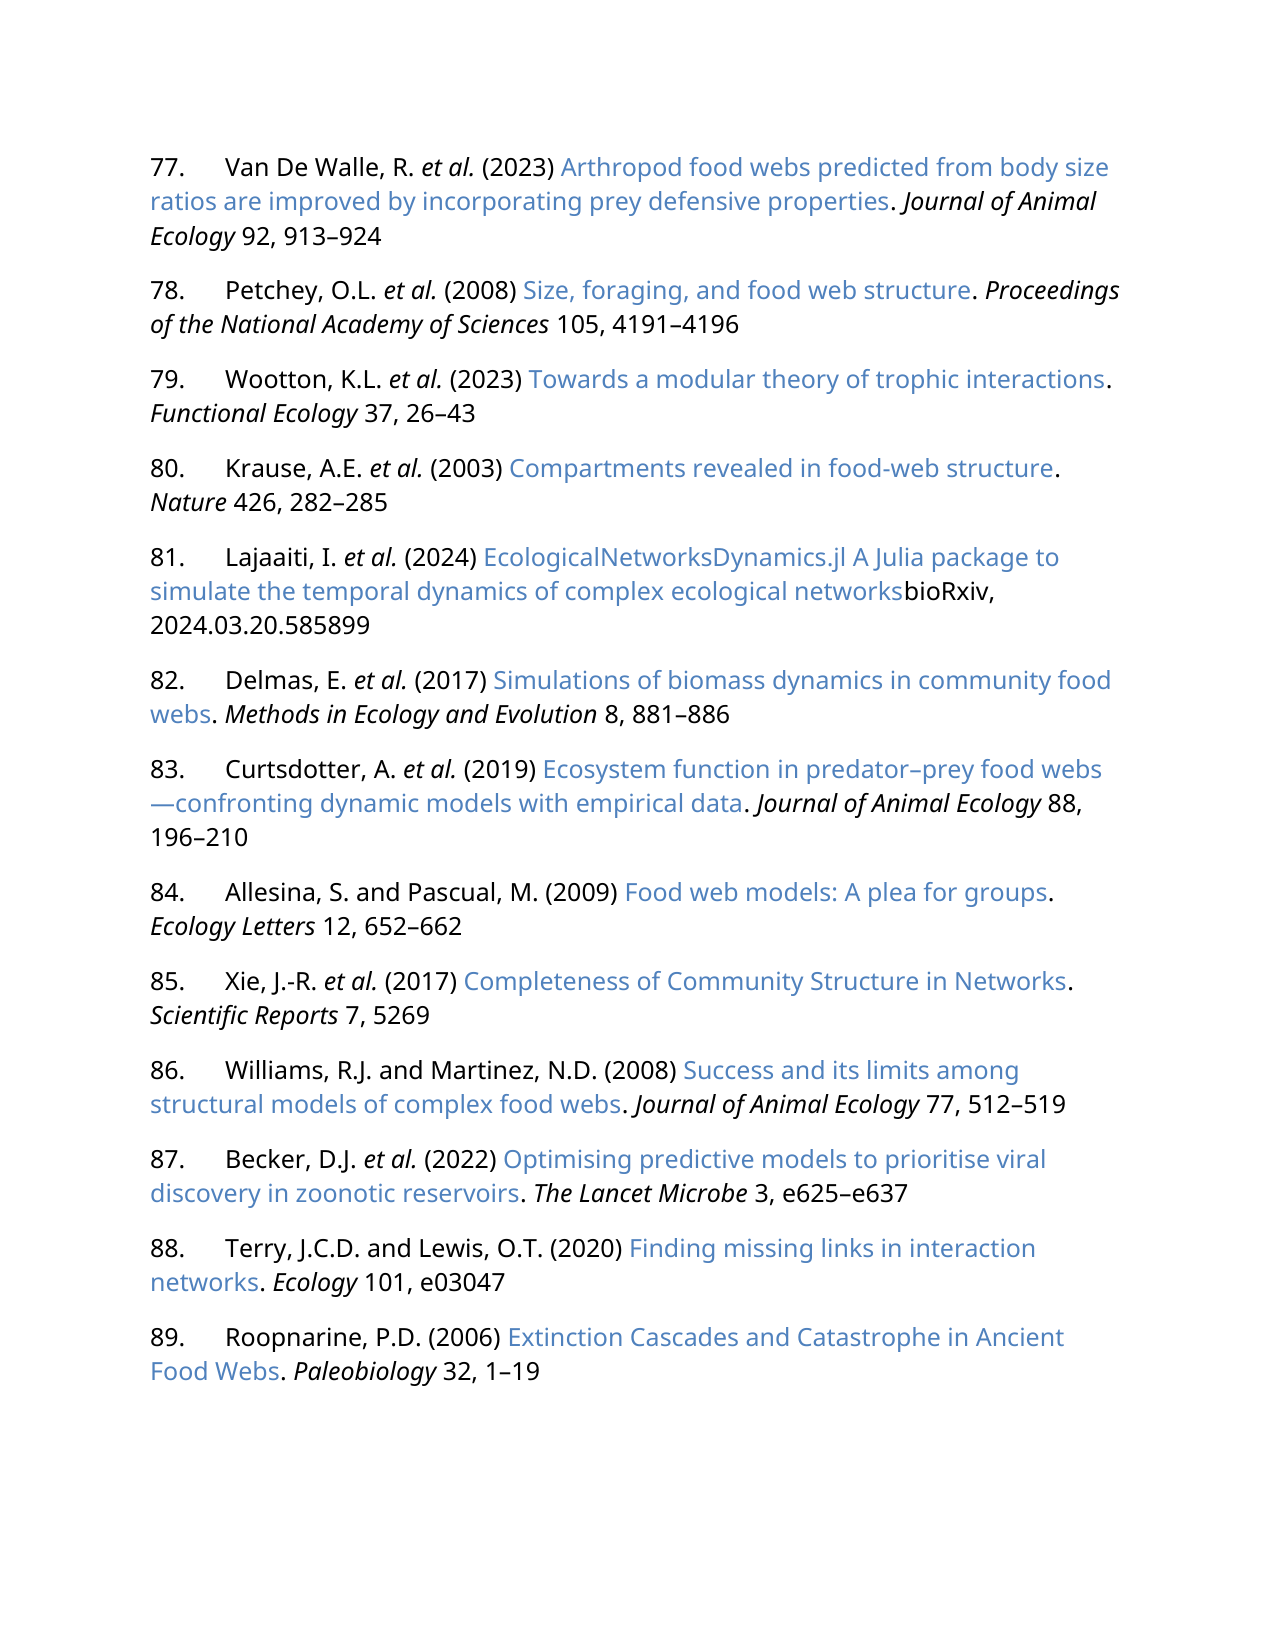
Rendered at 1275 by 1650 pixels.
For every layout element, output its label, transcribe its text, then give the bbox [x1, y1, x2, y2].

text 89. Roopnarine, P.D. (2006) Extinction Cascades and Catastrophe in Ancient Food Webs. Paleobiology 32, 1–19 [150, 1320, 1125, 1388]
text 79. Wootton, K.L. et al. (2023) Towards a modular theory of trophic interactions. Functional Ecology 37, 26–43 [150, 362, 1125, 430]
text 80. Krause, A.E. et al. (2003) Compartments revealed in food-web structure. Nature 426, 282–285 [150, 451, 1125, 519]
text 88. Terry, J.C.D. and Lewis, O.T. (2020) Finding missing links in interaction networks. Ecology 101, e03047 [150, 1231, 1125, 1299]
text 87. Becker, D.J. et al. (2022) Optimising predictive models to prioritise viral discovery in zoonotic reservoirs. The Lancet Microbe 3, e625–e637 [150, 1142, 1125, 1210]
text 82. Delmas, E. et al. (2017) Simulations of biomass dynamics in community food webs. Methods in Ecology and Evolution 8, 881–886 [150, 663, 1125, 731]
text 83. Curtsdotter, A. et al. (2019) Ecosystem function in predator–prey food webs—confronting dynamic models with empirical data. Journal of Animal Ecology 88, 196–210 [150, 752, 1125, 854]
text 86. Williams, R.J. and Martinez, N.D. (2008) Success and its limits among structural models of complex food webs. Journal of Animal Ecology 77, 512–519 [150, 1053, 1125, 1121]
text 81. Lajaaiti, I. et al. (2024) EcologicalNetworksDynamics.jl A Julia package to simulate the temporal dynamics of complex ecological networksbioRxiv, 2024.03.20.585899 [150, 540, 1125, 642]
text 85. Xie, J.-R. et al. (2017) Completeness of Community Structure in Networks. Scientific Reports 7, 5269 [150, 964, 1125, 1032]
text 84. Allesina, S. and Pascual, M. (2009) Food web models: A plea for groups. Ecology Letters 12, 652–662 [150, 875, 1125, 943]
text 77. Van De Walle, R. et al. (2023) Arthropod food webs predicted from body size ratios are improved by incorporating prey defensive properties. Journal of Animal Ecology 92, 913–924 [150, 150, 1125, 252]
text 78. Petchey, O.L. et al. (2008) Size, foraging, and food web structure. Proceedings of the National Academy of Sciences 105, 4191–4196 [150, 273, 1125, 341]
